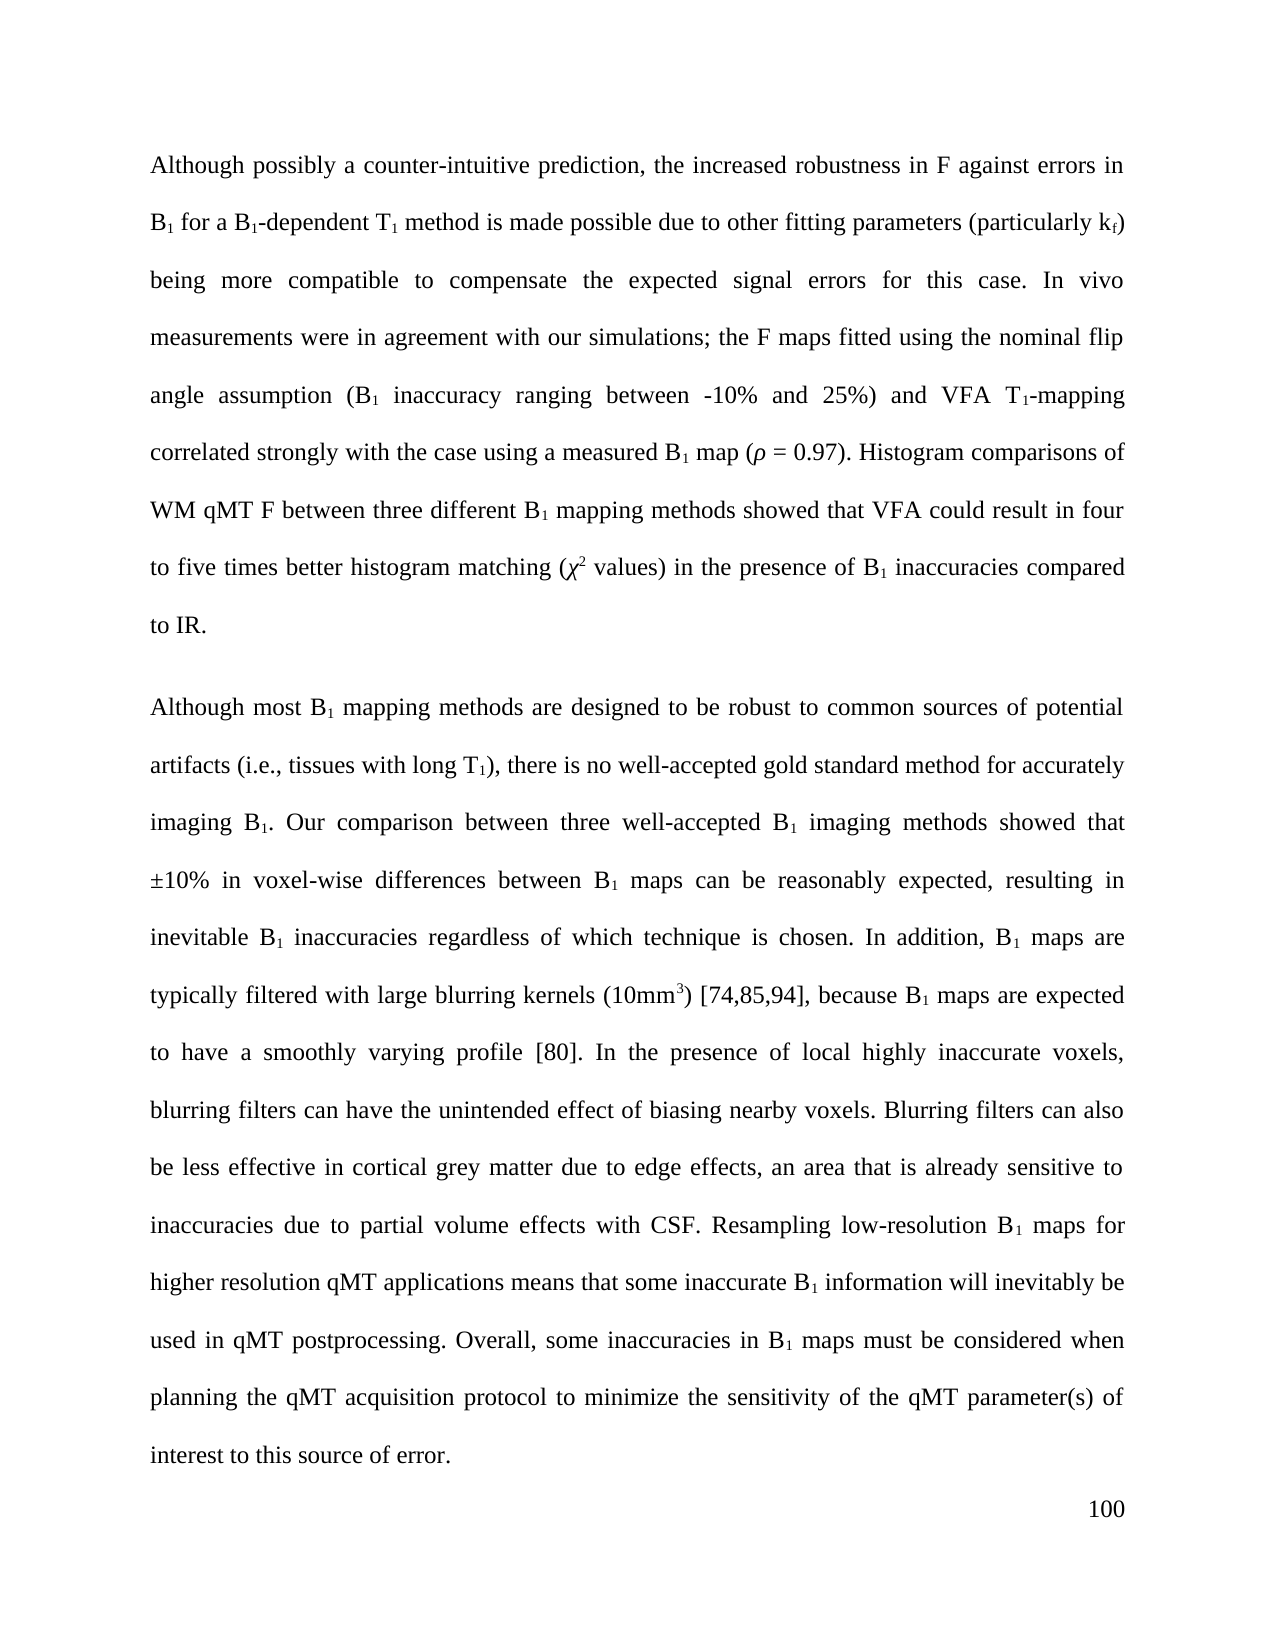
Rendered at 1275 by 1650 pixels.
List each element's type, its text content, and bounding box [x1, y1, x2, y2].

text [150, 150, 1125, 639]
text Although most B1 mapping methods are designed to be robust to common sources of potential artifacts (i.e., tissues with long T1), there is no well-accepted gold standard method for accurately imaging B1. Our comparison between three well-accepted B1 imaging methods showed that ±10% in voxel-wise differences between B1 maps can be reasonably expected, resulting in inevitable B1 inaccuracies regardless of which technique is chosen. In addition, B1 maps are typically filtered with large blurring kernels (10mm3) [74,85,94], because B1 maps are expected to have a smoothly varying profile [80]. In the presence of local highly inaccurate voxels, blurring filters can have the unintended effect of biasing nearby voxels. Blurring filters can also be less effective in cortical grey matter due to edge effects, an area that is already sensitive to inaccuracies due to partial volume effects with CSF. Resampling low-resolution B1 maps for higher resolution qMT applications means that some inaccurate B1 information will inevitably be used in qMT postprocessing. Overall, some inaccuracies in B1 maps must be considered when planning the qMT acquisition protocol to minimize the sensitivity of the qMT parameter(s) of interest to this source of error. [150, 692, 1125, 1469]
